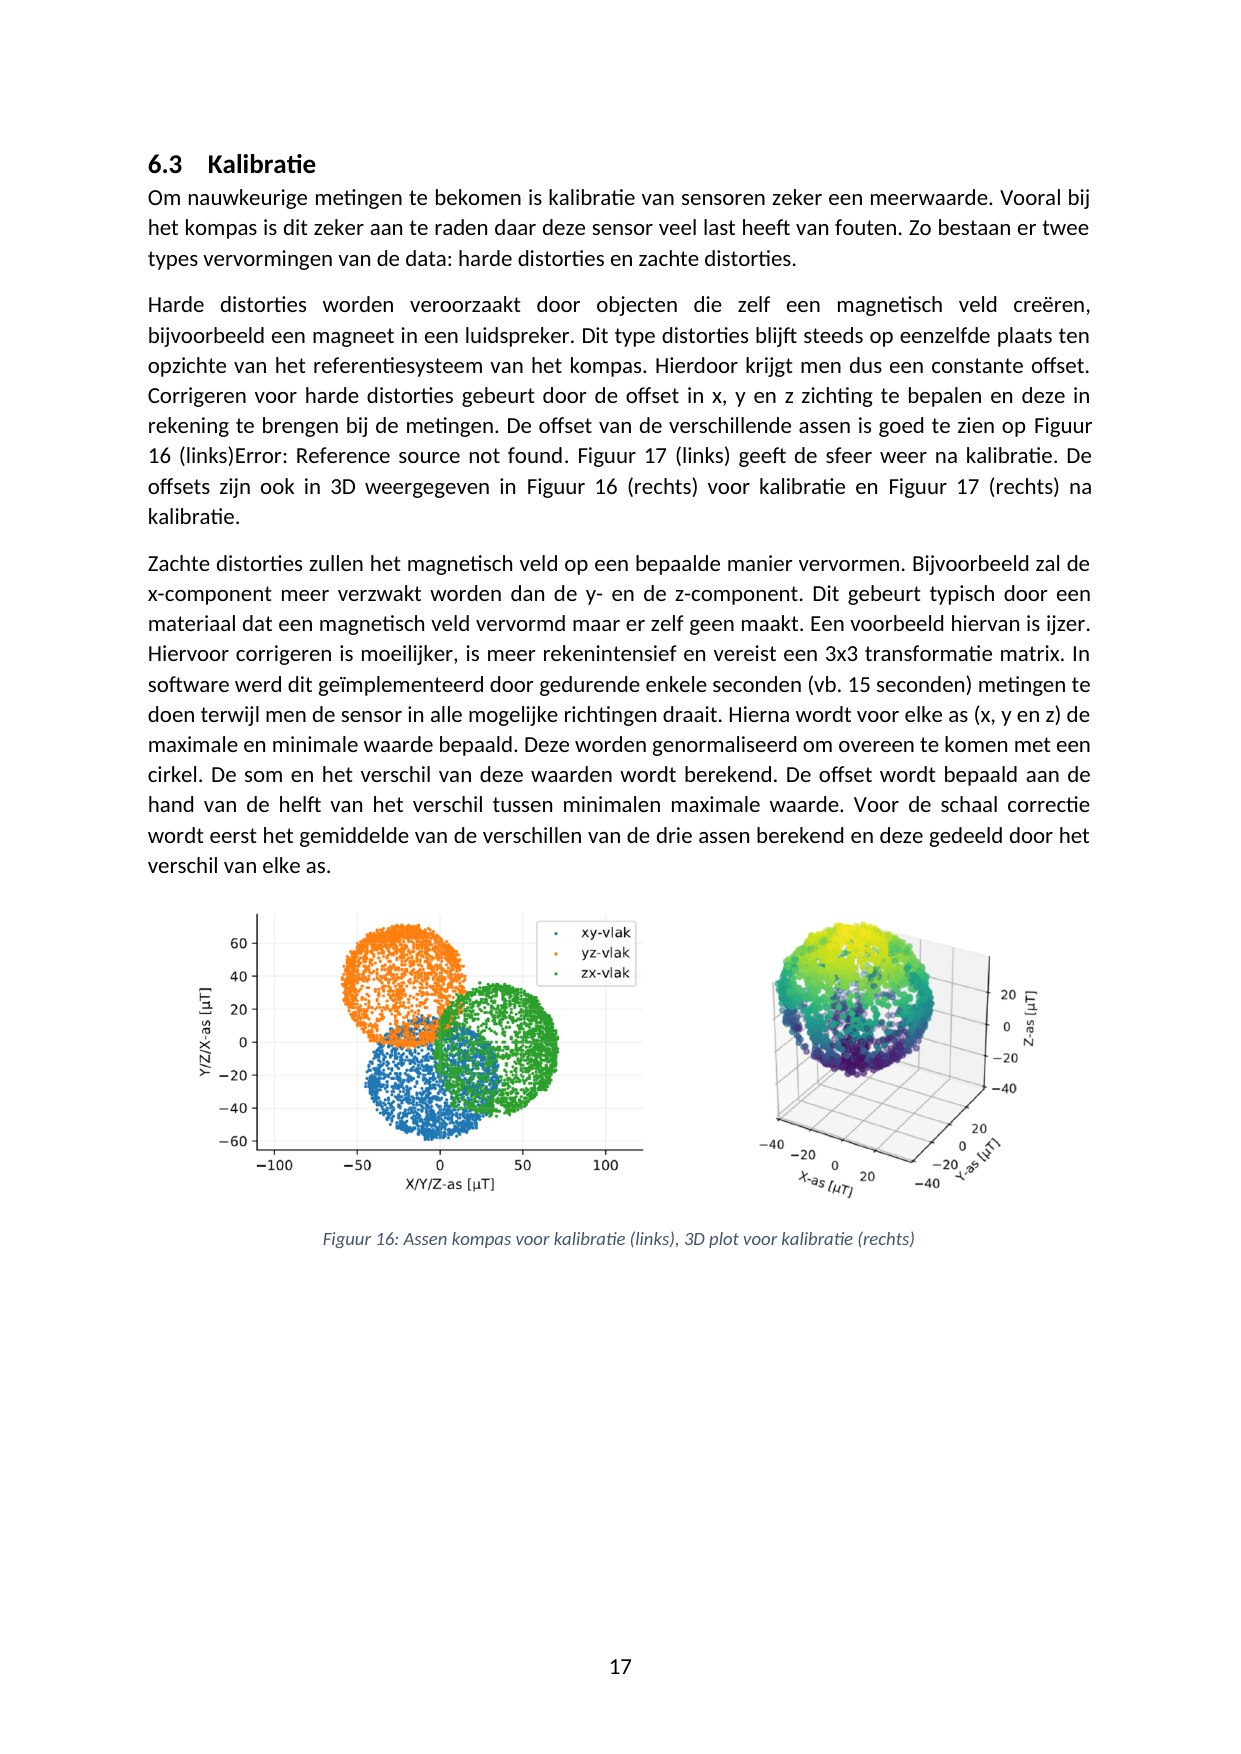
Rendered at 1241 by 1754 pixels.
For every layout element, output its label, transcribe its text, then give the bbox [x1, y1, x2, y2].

text Figuur : Assen kompas voor kalibratie (links), 3D plot voor kalibratie (rechts) [148, 1227, 1093, 1249]
text Harde distorties worden veroorzaakt door objecten die zelf een magnetisch veld creëren, bijvoorbeeld een magneet in een luidspreker. Dit type distorties blijft steeds op eenzelfde plaats ten opzichte van het referentiesysteem van het kompas. Hierdoor krijgt men dus een constante offset. Corrigeren voor harde distorties gebeurt door de offset in x, y en z zichting te bepalen en deze in rekening te brengen bij de metingen. De offset van de verschillende assen is goed te zien op Figuur 16 (links). Figuur 17 (links) geeft de sfeer weer na kalibratie. De offsets zijn ook in 3D weergegeven in Figuur 16 (rechts) voor kalibratie en Figuur 17 (rechts) na kalibratie. [148, 291, 1093, 530]
text Om nauwkeurige metingen te bekomen is kalibratie van sensoren zeker een meerwaarde. Vooral bij het kompas is dit zeker aan te raden daar deze sensor veel last heeft van fouten. Zo bestaan er twee types vervormingen van de data: harde distorties en zachte distorties. [148, 183, 1093, 272]
subtitle Kalibratie [148, 148, 1093, 181]
text Zachte distorties zullen het magnetisch veld op een bepaalde manier vervormen. Bijvoorbeeld zal de x-component meer verzwakt worden dan de y- en de z-component. Dit gebeurt typisch door een materiaal dat een magnetisch veld vervormd maar er zelf geen maakt. Een voorbeeld hiervan is ijzer. Hiervoor corrigeren is moeilijker, is meer rekenintensief en vereist een 3x3 transformatie matrix. In software werd dit geïmplementeerd door gedurende enkele seconden (vb. 15 seconden) metingen te doen terwijl men de sensor in alle mogelijke richtingen draait. Hierna wordt voor elke as (x, y en z) de maximale en minimale waarde bepaald. Deze worden genormaliseerd om overeen te komen met een cirkel. De som en het verschil van deze waarden wordt berekend. De offset wordt bepaald aan de hand van de helft van het verschil tussen minimalen maximale waarde. Voor de schaal correctie wordt eerst het gemiddelde van de verschillen van de drie assen berekend en deze gedeeld door het verschil van elke as. [148, 549, 1093, 879]
picture [183, 897, 1058, 1208]
